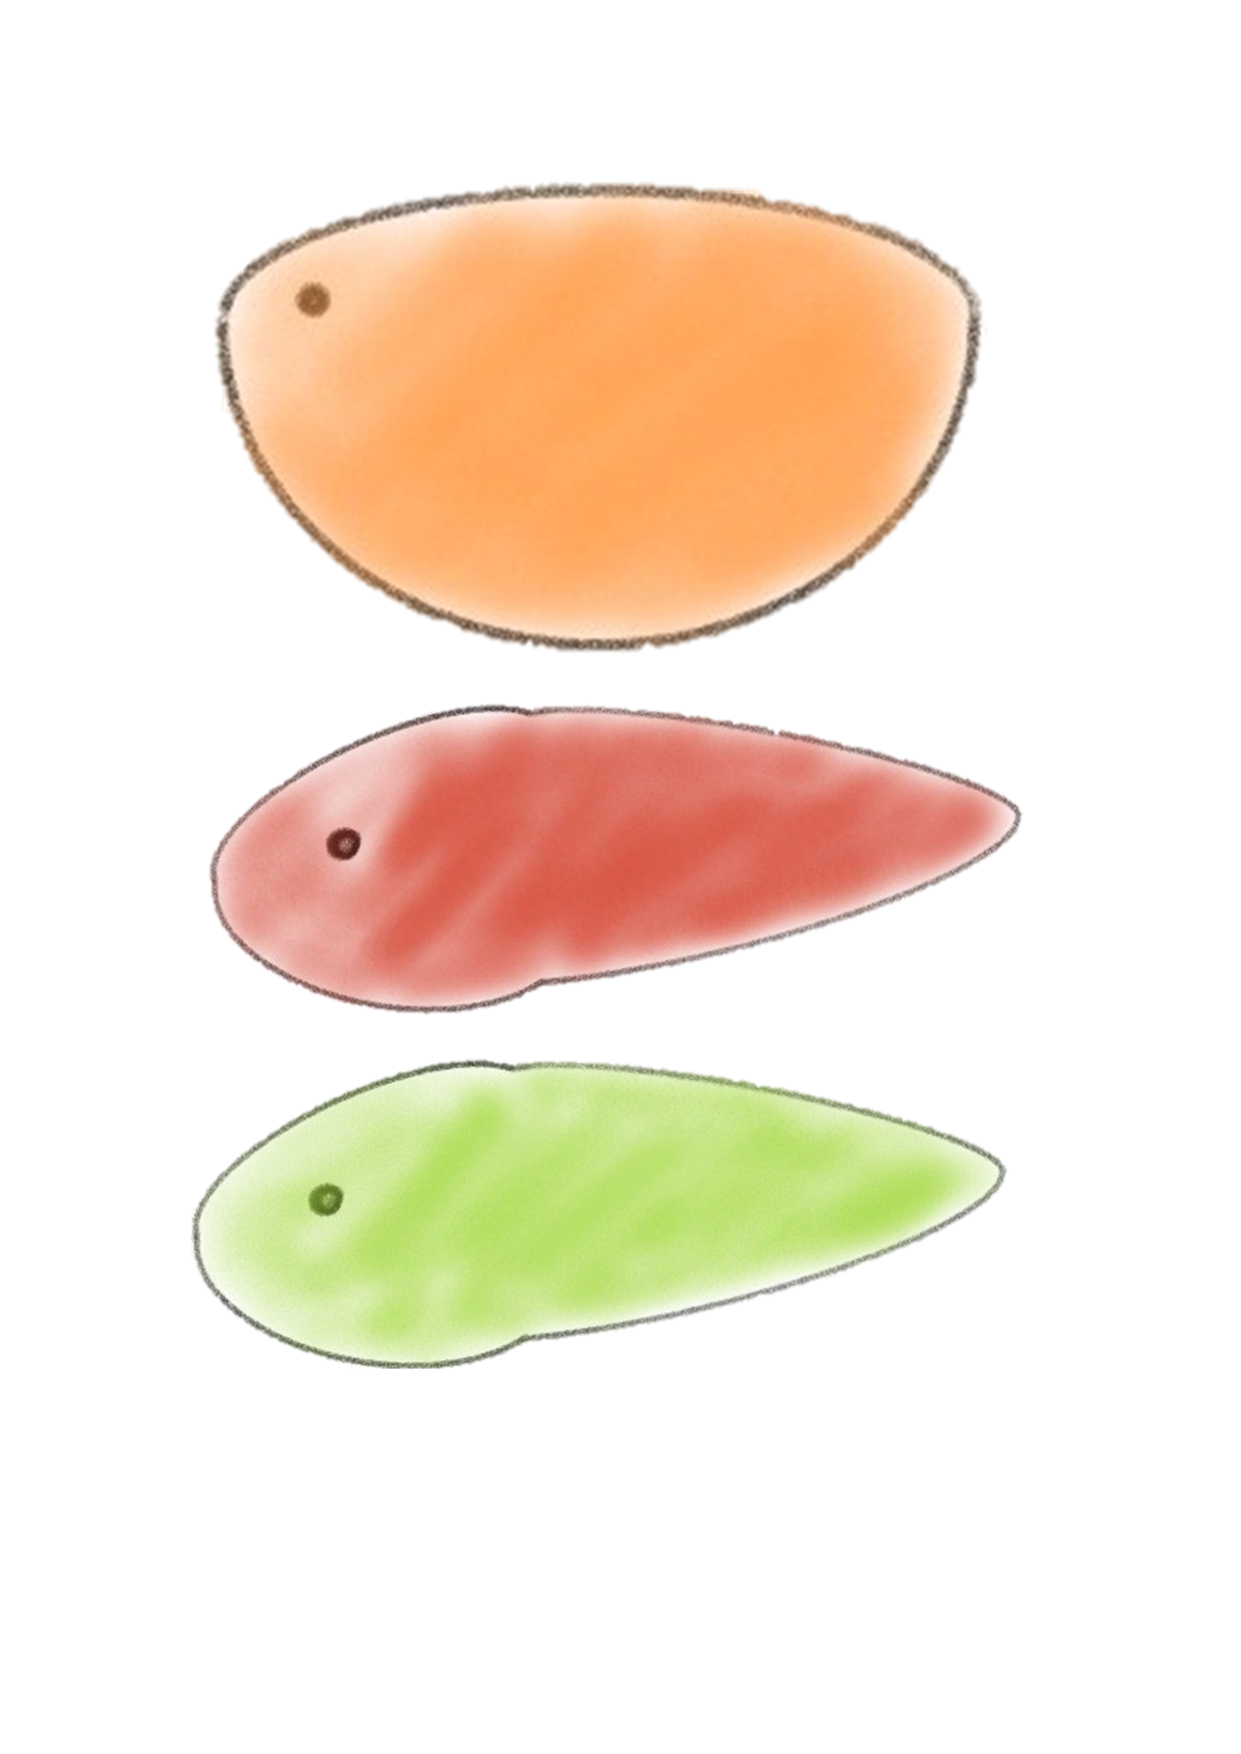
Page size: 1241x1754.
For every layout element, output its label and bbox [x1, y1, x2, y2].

picture [187, 682, 1041, 1037]
picture [187, 1039, 1023, 1381]
picture [187, 162, 1021, 671]
